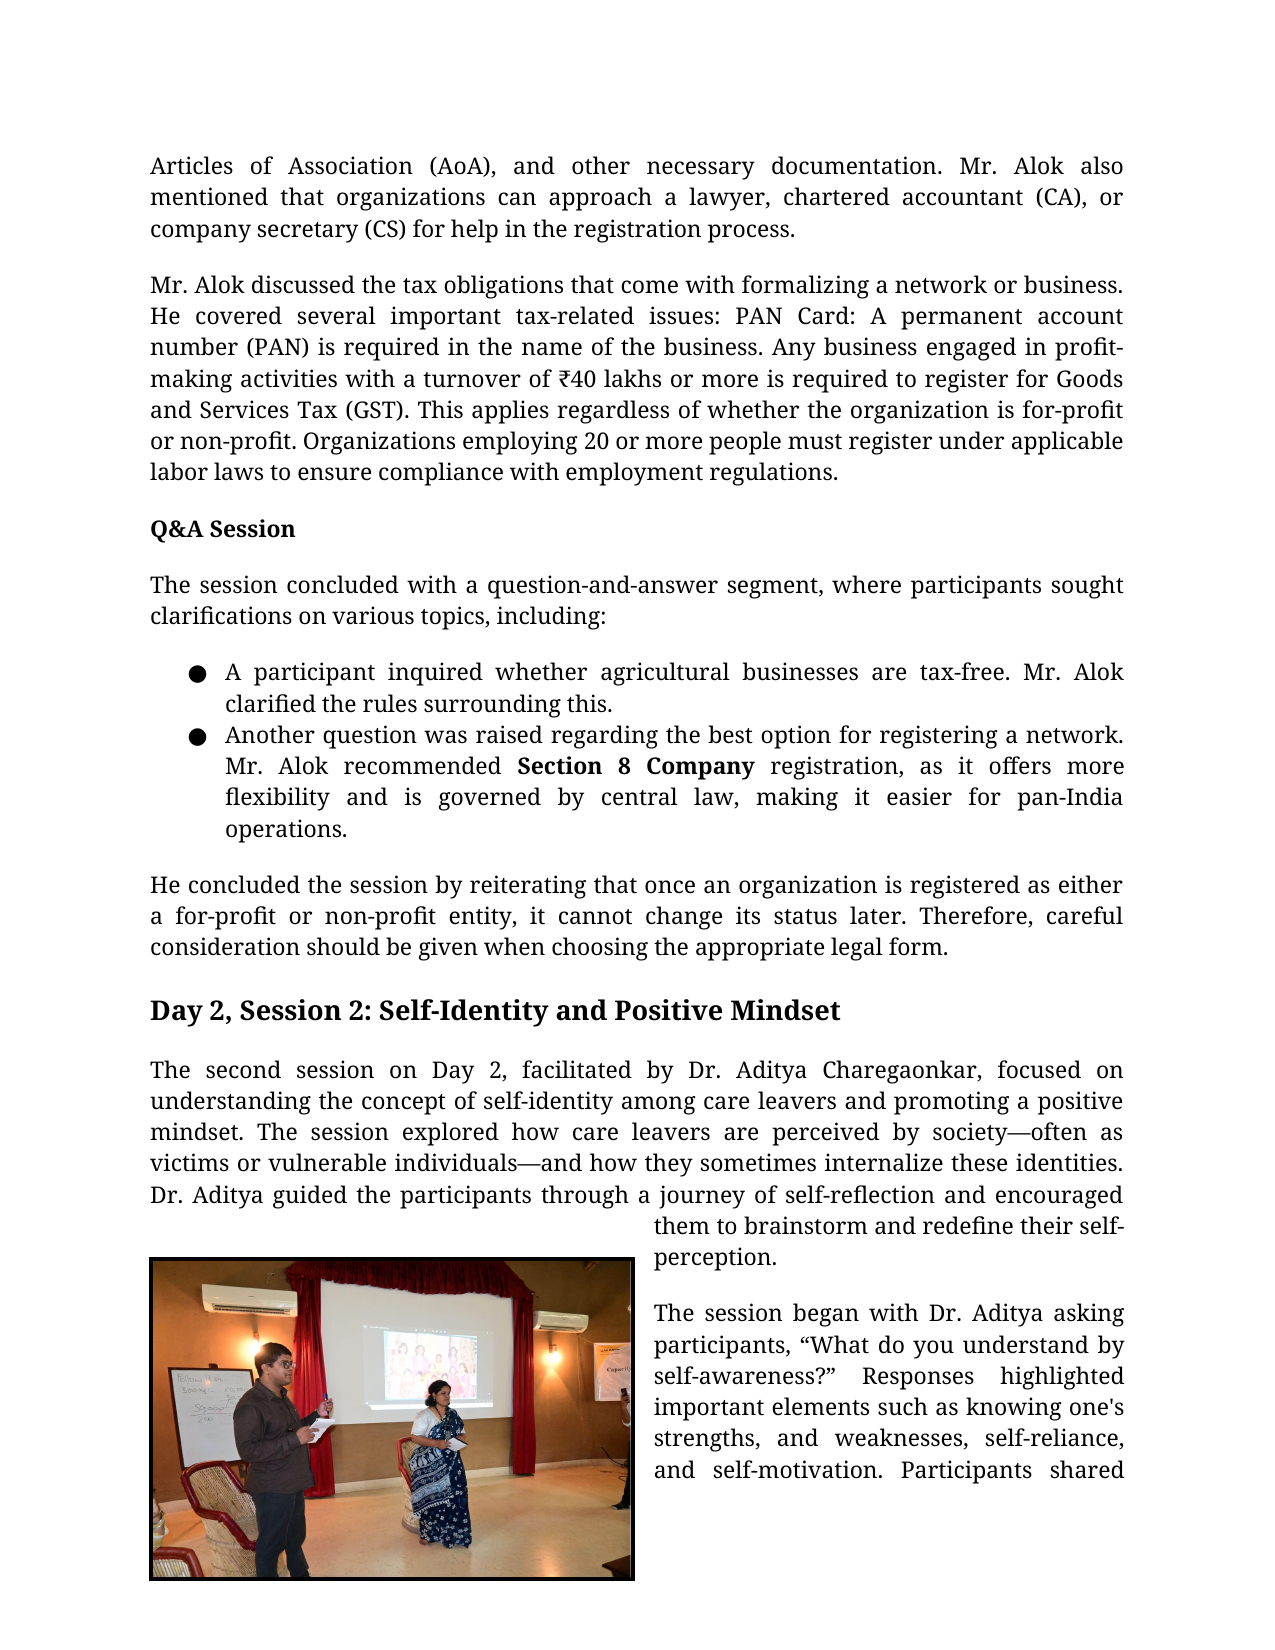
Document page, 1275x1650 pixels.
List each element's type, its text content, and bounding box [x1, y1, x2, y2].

text The session concluded with a question-and-answer segment, where participants sought clarifications on various topics, including: [150, 569, 1125, 631]
text Mr. Alok discussed the tax obligations that come with formalizing a network or business. He covered several important tax-related issues: PAN Card: A permanent account number (PAN) is required in the name of the business. Any business engaged in profit-making activities with a turnover of ₹40 lakhs or more is required to register for Goods and Services Tax (GST). This applies regardless of whether the organization is for-profit or non-profit. Organizations employing 20 or more people must register under applicable labor laws to ensure compliance with employment regulations. [150, 269, 1125, 487]
subtitle Q&A Session [150, 512, 1125, 544]
list Another question was raised regarding the best option for registering a network. Mr. Alok recommended Section 8 Company registration, as it offers more flexibility and is governed by central law, making it easier for pan-India operations. [187, 719, 1125, 844]
picture [153, 1261, 631, 1577]
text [150, 150, 1125, 244]
text He concluded the session by reiterating that once an organization is registered as either a for-profit or non-profit entity, it cannot change its status later. Therefore, careful consideration should be given when choosing the appropriate legal form. [150, 869, 1125, 962]
text The second session on Day 2, facilitated by Dr. Aditya Charegaonkar, focused on understanding the concept of self-identity among care leavers and promoting a positive mindset. The session explored how care leavers are perceived by society—often as victims or vulnerable individuals—and how they sometimes internalize these identities. Dr. Aditya guided the participants through a journey of self-reflection and encouraged them to brainstorm and redefine their self-perception. [150, 1053, 1125, 1272]
subtitle Day 2, Session 2: Self-Identity and Positive Mindset [150, 992, 1125, 1028]
list A participant inquired whether agricultural businesses are tax-free. Mr. Alok clarified the rules surrounding this. [187, 656, 1125, 719]
